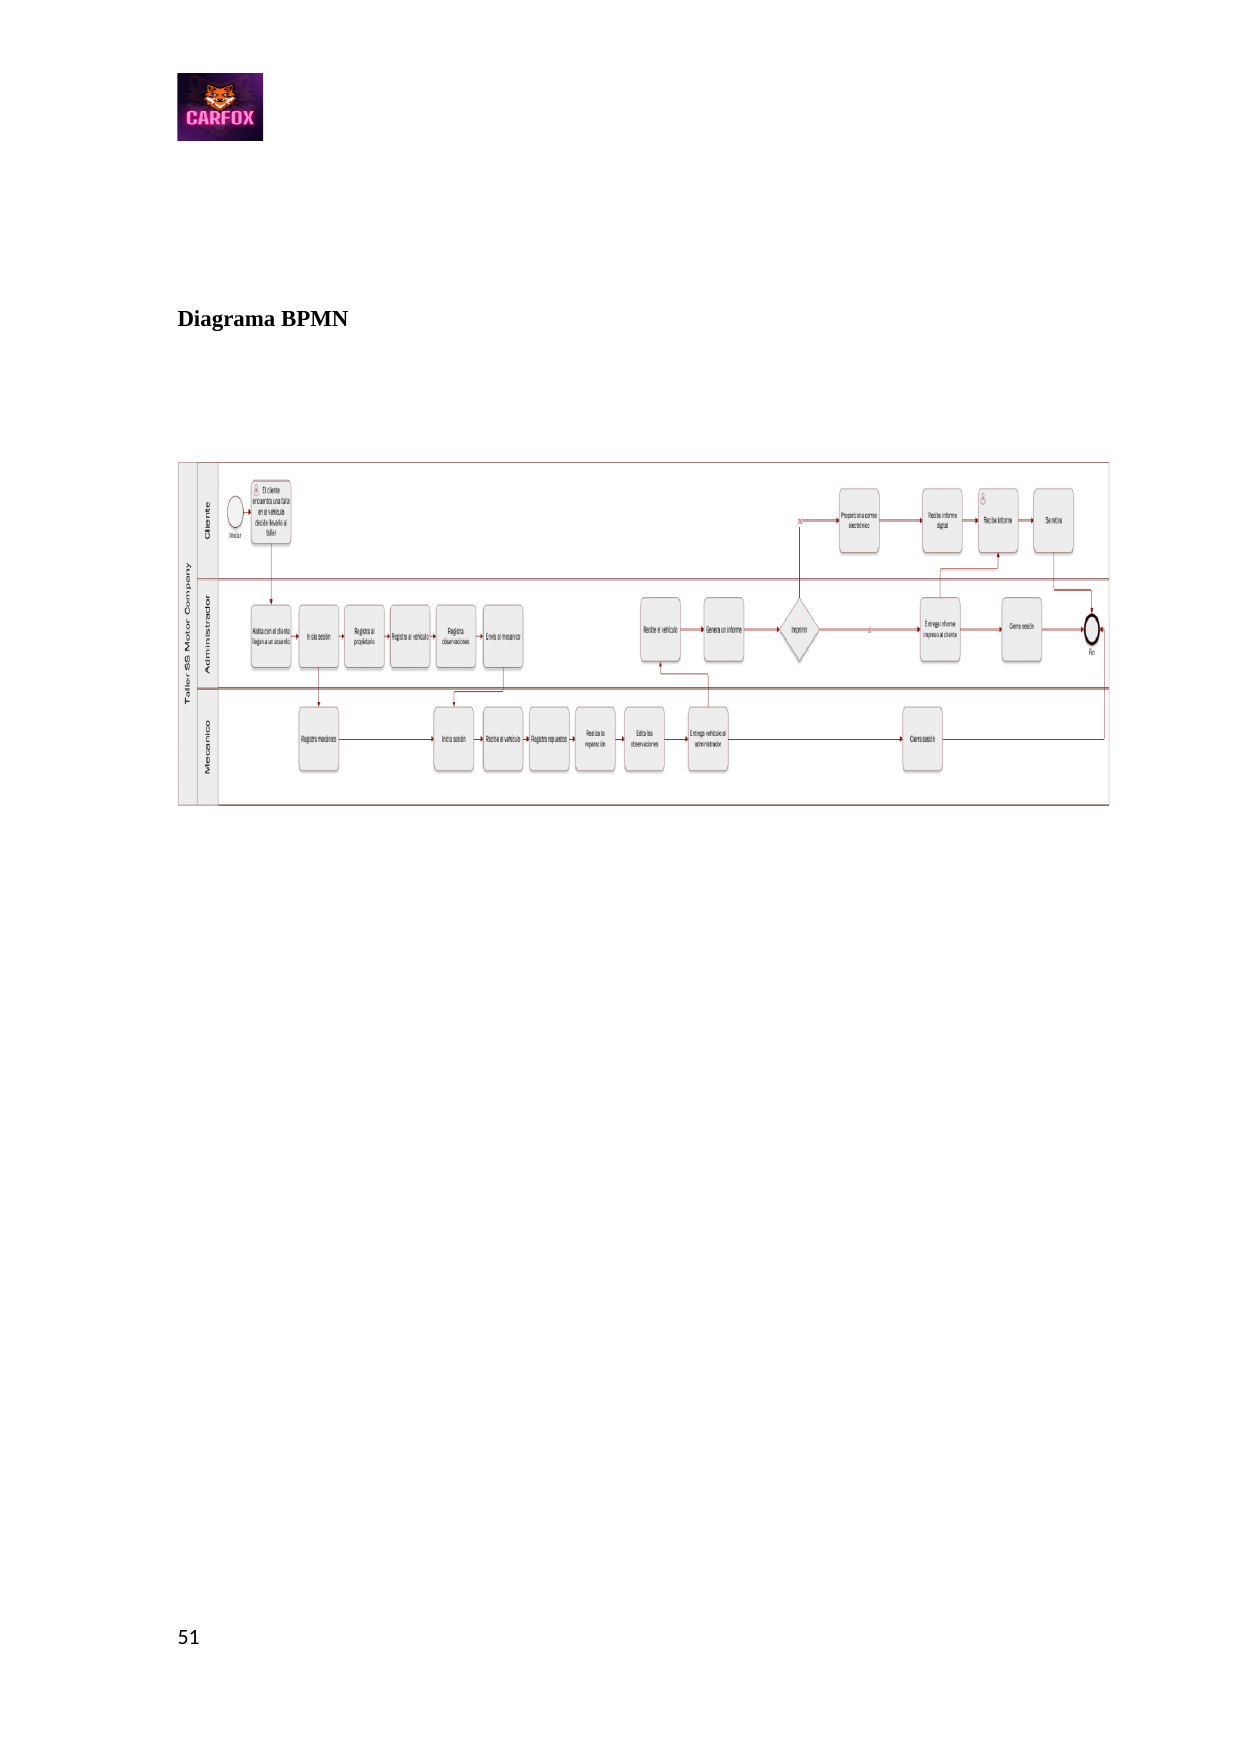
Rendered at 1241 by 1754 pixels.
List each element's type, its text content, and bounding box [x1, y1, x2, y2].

picture [177, 73, 264, 141]
text Diagrama BPMN [177, 305, 1063, 331]
picture [177, 462, 1110, 808]
